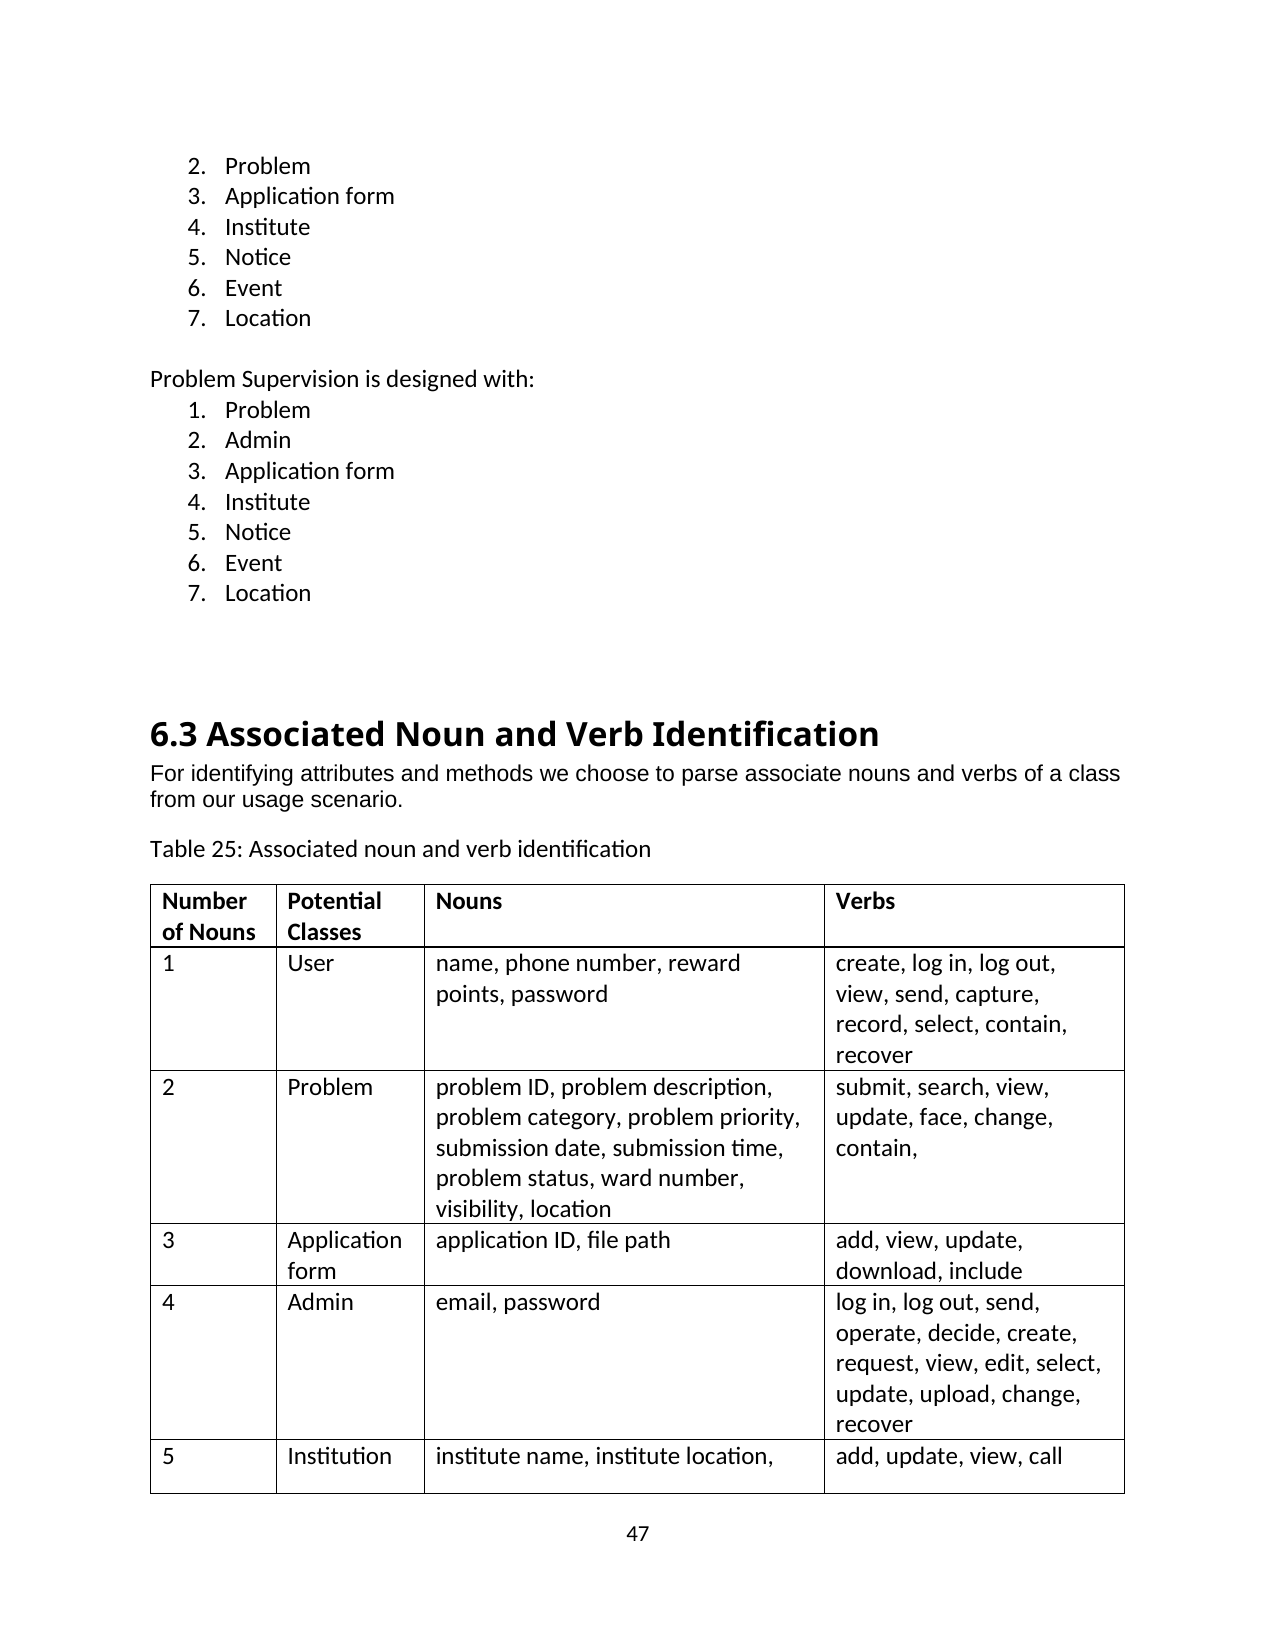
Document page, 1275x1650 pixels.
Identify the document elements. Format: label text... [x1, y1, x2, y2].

list Notice [187, 242, 1125, 272]
list Institute [187, 486, 1125, 516]
list Location [187, 303, 1125, 333]
text For identifying attributes and methods we choose to parse associate nouns and verbs of a class from our usage scenario. [150, 759, 1125, 812]
table_cell Admin [277, 1286, 424, 1439]
list Problem [187, 394, 1125, 425]
table_header Verbs [825, 885, 1124, 946]
table_cell log in, log out, send, operate, decide, create, request, view, edit, select, update, upload, change, recover [825, 1286, 1124, 1439]
list Application form [187, 181, 1125, 211]
table_cell Institution [277, 1440, 424, 1493]
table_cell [825, 1440, 1124, 1493]
table_cell 2 [151, 1071, 276, 1223]
table_cell name, phone number, reward points, password [425, 948, 824, 1069]
table_cell add, view, update, download, include [825, 1224, 1124, 1285]
list Event [187, 272, 1125, 303]
table_cell 4 [151, 1286, 276, 1439]
list Notice [187, 516, 1125, 547]
table_cell Problem [277, 1071, 424, 1223]
table_cell Application form [277, 1224, 424, 1285]
table_cell submit, search, view, update, face, change, contain, [825, 1071, 1124, 1223]
list Problem Supervision is designed with: [150, 364, 1125, 394]
text 6.3 Associated Noun and Verb Identification [150, 711, 1125, 756]
list Event [187, 547, 1125, 577]
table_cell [425, 1440, 824, 1493]
table_cell create, log in, log out, view, send, capture, record, select, contain, recover [825, 948, 1124, 1069]
list Institute [187, 211, 1125, 242]
list Admin [187, 425, 1125, 455]
table_cell application ID, file path [425, 1224, 824, 1285]
list Location [187, 577, 1125, 608]
table_header Number of Nouns [151, 885, 276, 946]
list Problem [187, 150, 1125, 181]
table_cell problem ID, problem description, problem category, problem priority, submission date, submission time, problem status, ward number, visibility, location [425, 1071, 824, 1223]
table_cell User [277, 948, 424, 1069]
table_header Nouns [425, 885, 824, 946]
list Application form [187, 455, 1125, 486]
table_header Potential Classes [277, 885, 424, 946]
table_cell 5 [151, 1440, 276, 1493]
table_cell 3 [151, 1224, 276, 1285]
table_cell 1 [151, 948, 276, 1069]
table_cell email, password [425, 1286, 824, 1439]
